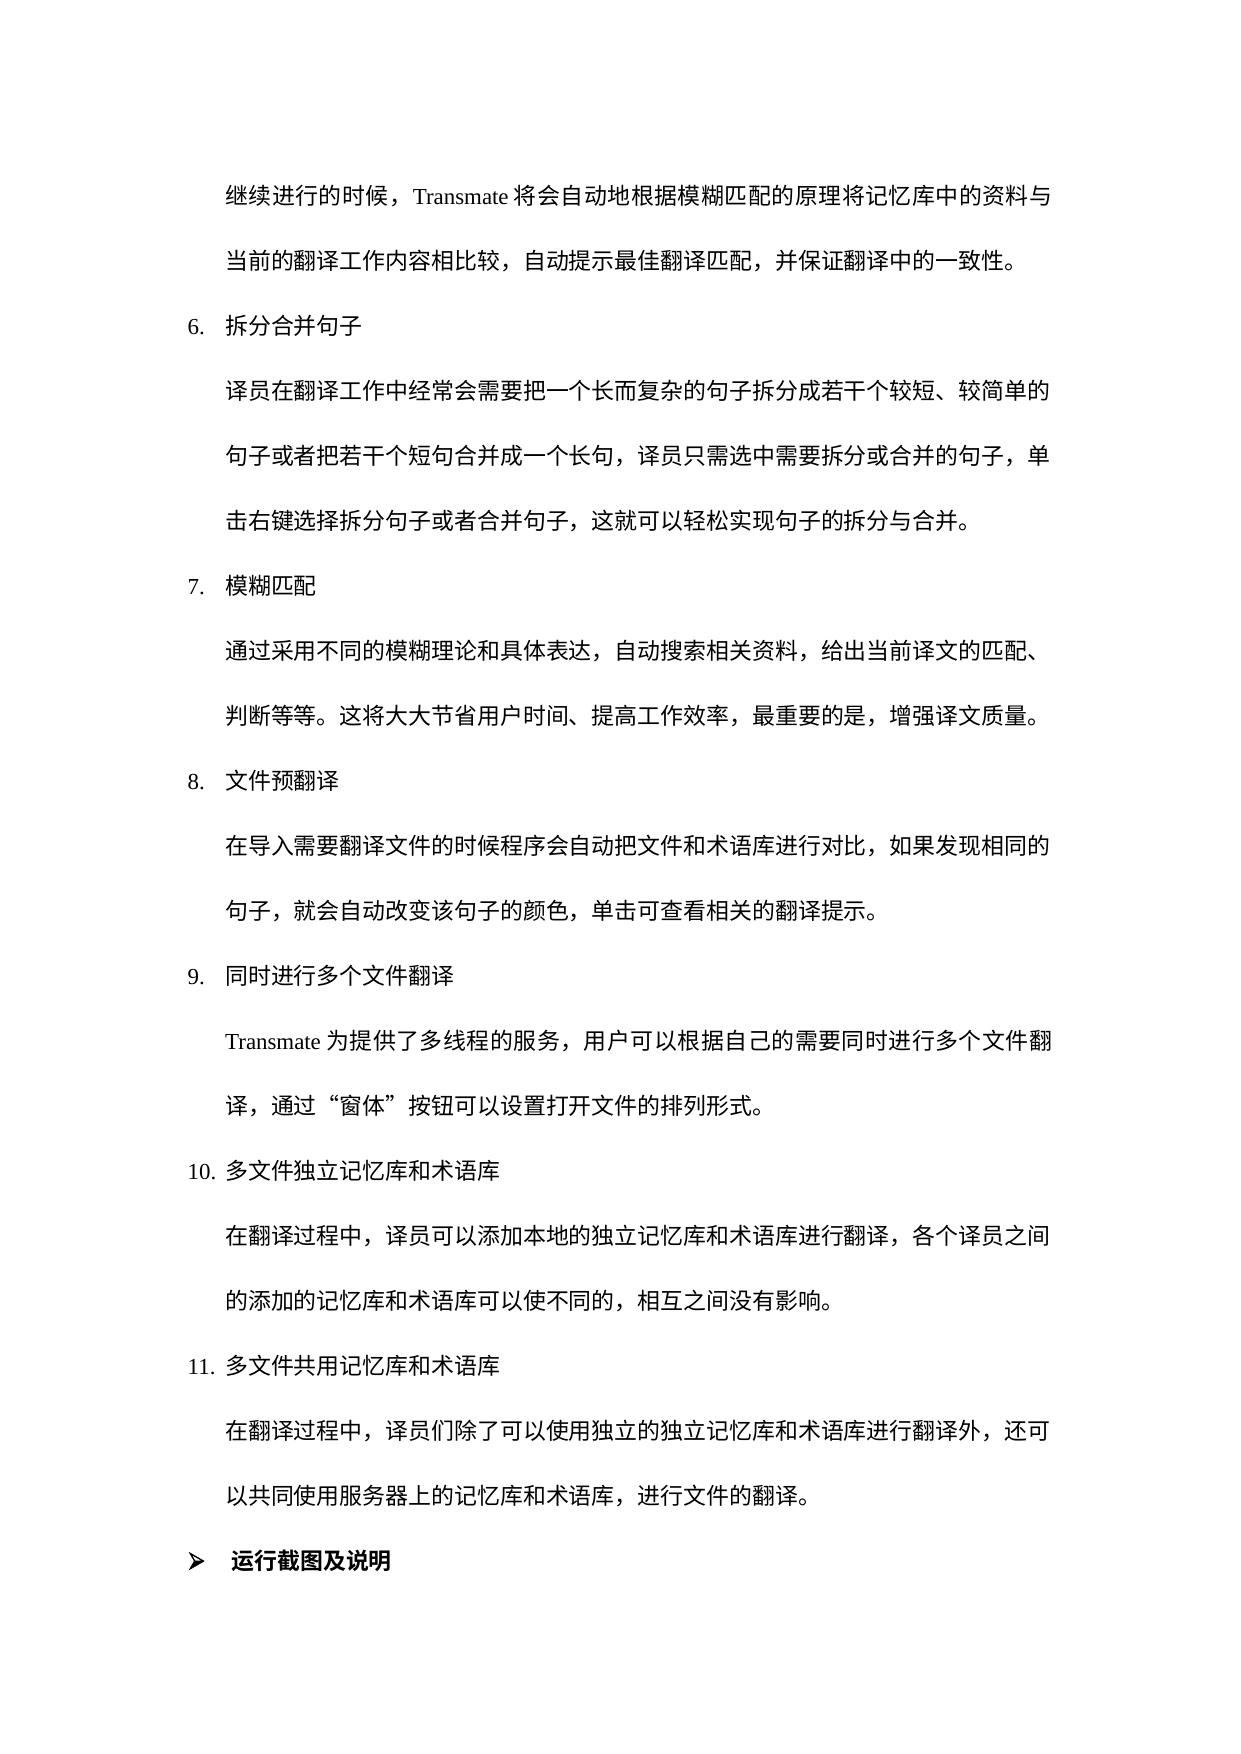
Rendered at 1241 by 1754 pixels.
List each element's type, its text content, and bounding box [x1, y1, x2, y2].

list 模糊匹配 [187, 552, 1053, 617]
list Transmate为提供了多线程的服务，用户可以根据自己的需要同时进行多个文件翻译，通过“窗体”按钮可以设置打开文件的排列形式。 [225, 1007, 1053, 1137]
list 同时进行多个文件翻译 [187, 942, 1053, 1007]
list 在翻译过程中，译员可以添加本地的独立记忆库和术语库进行翻译，各个译员之间的添加的记忆库和术语库可以使不同的，相互之间没有影响。 [225, 1202, 1053, 1332]
list 通过采用不同的模糊理论和具体表达，自动搜索相关资料，给出当前译文的匹配、判断等等。这将大大节省用户时间、提高工作效率，最重要的是，增强译文质量。 [225, 617, 1053, 747]
list 运行截图及说明 [187, 1527, 1053, 1592]
list 文件预翻译 [187, 747, 1053, 812]
list 译员在翻译工作中经常会需要把一个长而复杂的句子拆分成若干个较短、较简单的句子或者把若干个短句合并成一个长句，译员只需选中需要拆分或合并的句子，单击右键选择拆分句子或者合并句子，这就可以轻松实现句子的拆分与合并。 [225, 357, 1053, 552]
list 在导入需要翻译文件的时候程序会自动把文件和术语库进行对比，如果发现相同的句子，就会自动改变该句子的颜色，单击可查看相关的翻译提示。 [225, 812, 1053, 942]
list 拆分合并句子 [187, 292, 1053, 357]
list 在翻译过程中，译员们除了可以使用独立的独立记忆库和术语库进行翻译外，还可以共同使用服务器上的记忆库和术语库，进行文件的翻译。 [225, 1397, 1053, 1527]
list 多文件共用记忆库和术语库 [187, 1332, 1053, 1397]
list 多文件独立记忆库和术语库 [187, 1137, 1053, 1202]
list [225, 162, 1053, 292]
